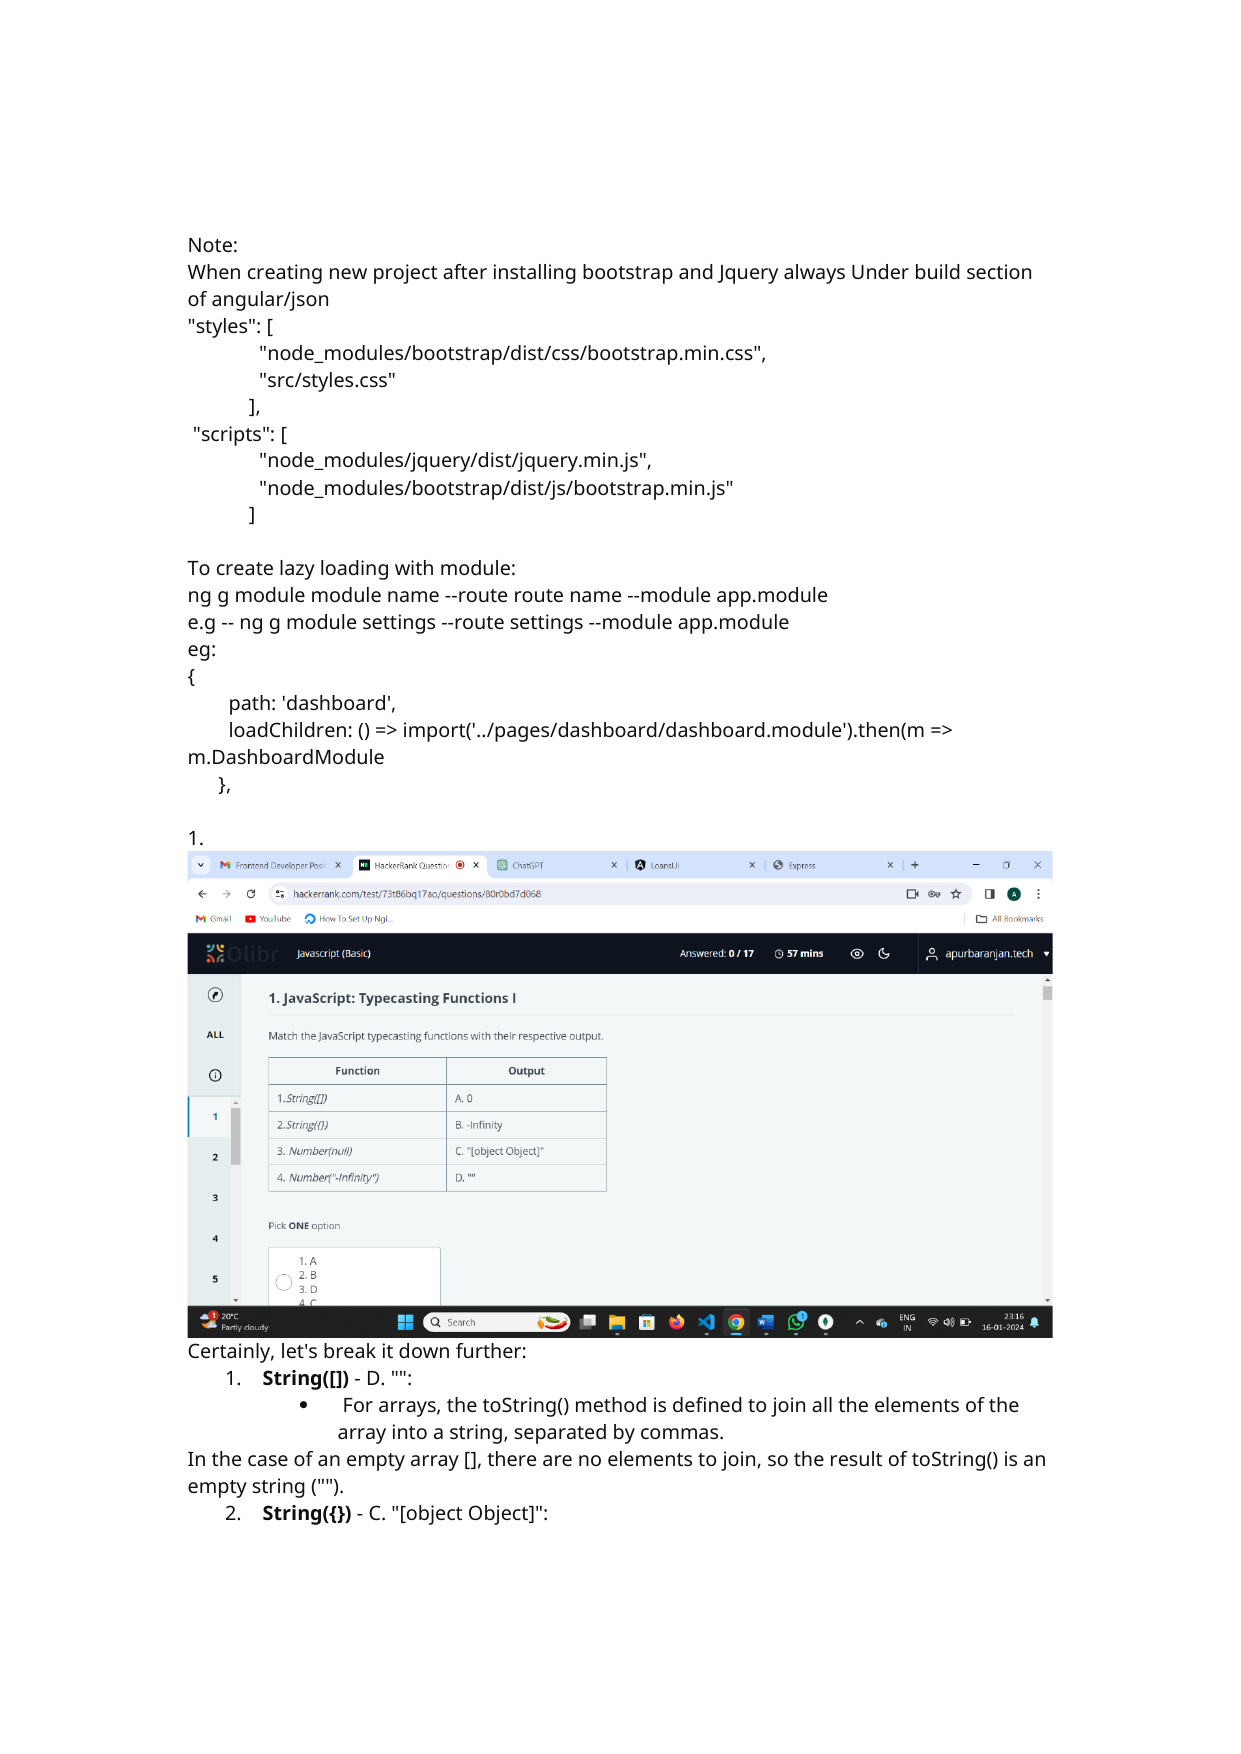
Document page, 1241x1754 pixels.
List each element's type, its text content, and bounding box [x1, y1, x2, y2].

text eg: [187, 636, 1053, 663]
text 1. [187, 824, 1053, 851]
text loadChildren: () => import('../pages/dashboard/dashboard.module').then(m => m.DashboardModule [187, 717, 1053, 771]
text When creating new project after installing bootstrap and Jquery always Under build section of angular/json [187, 258, 1053, 312]
text path: 'dashboard', [187, 689, 1053, 717]
list String({}) - C. "[object Object]": [225, 1499, 1053, 1527]
text "node_modules/bootstrap/dist/js/bootstrap.min.js" [187, 474, 1053, 501]
text }, [187, 771, 1053, 797]
text "src/styles.css" [187, 366, 1053, 393]
text ], [187, 393, 1053, 420]
text "scripts": [ [187, 420, 1053, 447]
text e.g -- ng g module settings --route settings --module app.module [187, 609, 1053, 636]
text Note: [187, 231, 1053, 258]
text ng g module module name --route route name --module app.module [187, 582, 1053, 609]
text ] [187, 501, 1053, 528]
text "node_modules/bootstrap/dist/css/bootstrap.min.css", [187, 339, 1053, 366]
text Certainly, let's break it down further: [187, 1338, 1053, 1365]
text In the case of an empty array [], there are no elements to join, so the result of toString() is an empty string (""). [187, 1446, 1053, 1499]
text To create lazy loading with module: [187, 555, 1053, 582]
list String([]) - D. "": [225, 1365, 1053, 1392]
text "node_modules/jquery/dist/jquery.min.js", [187, 447, 1053, 474]
text { [187, 663, 1053, 689]
text "styles": [ [187, 312, 1053, 339]
picture [187, 851, 1053, 1338]
list For arrays, the toString() method is defined to join all the elements of the array into a string, separated by commas. [300, 1392, 1053, 1446]
